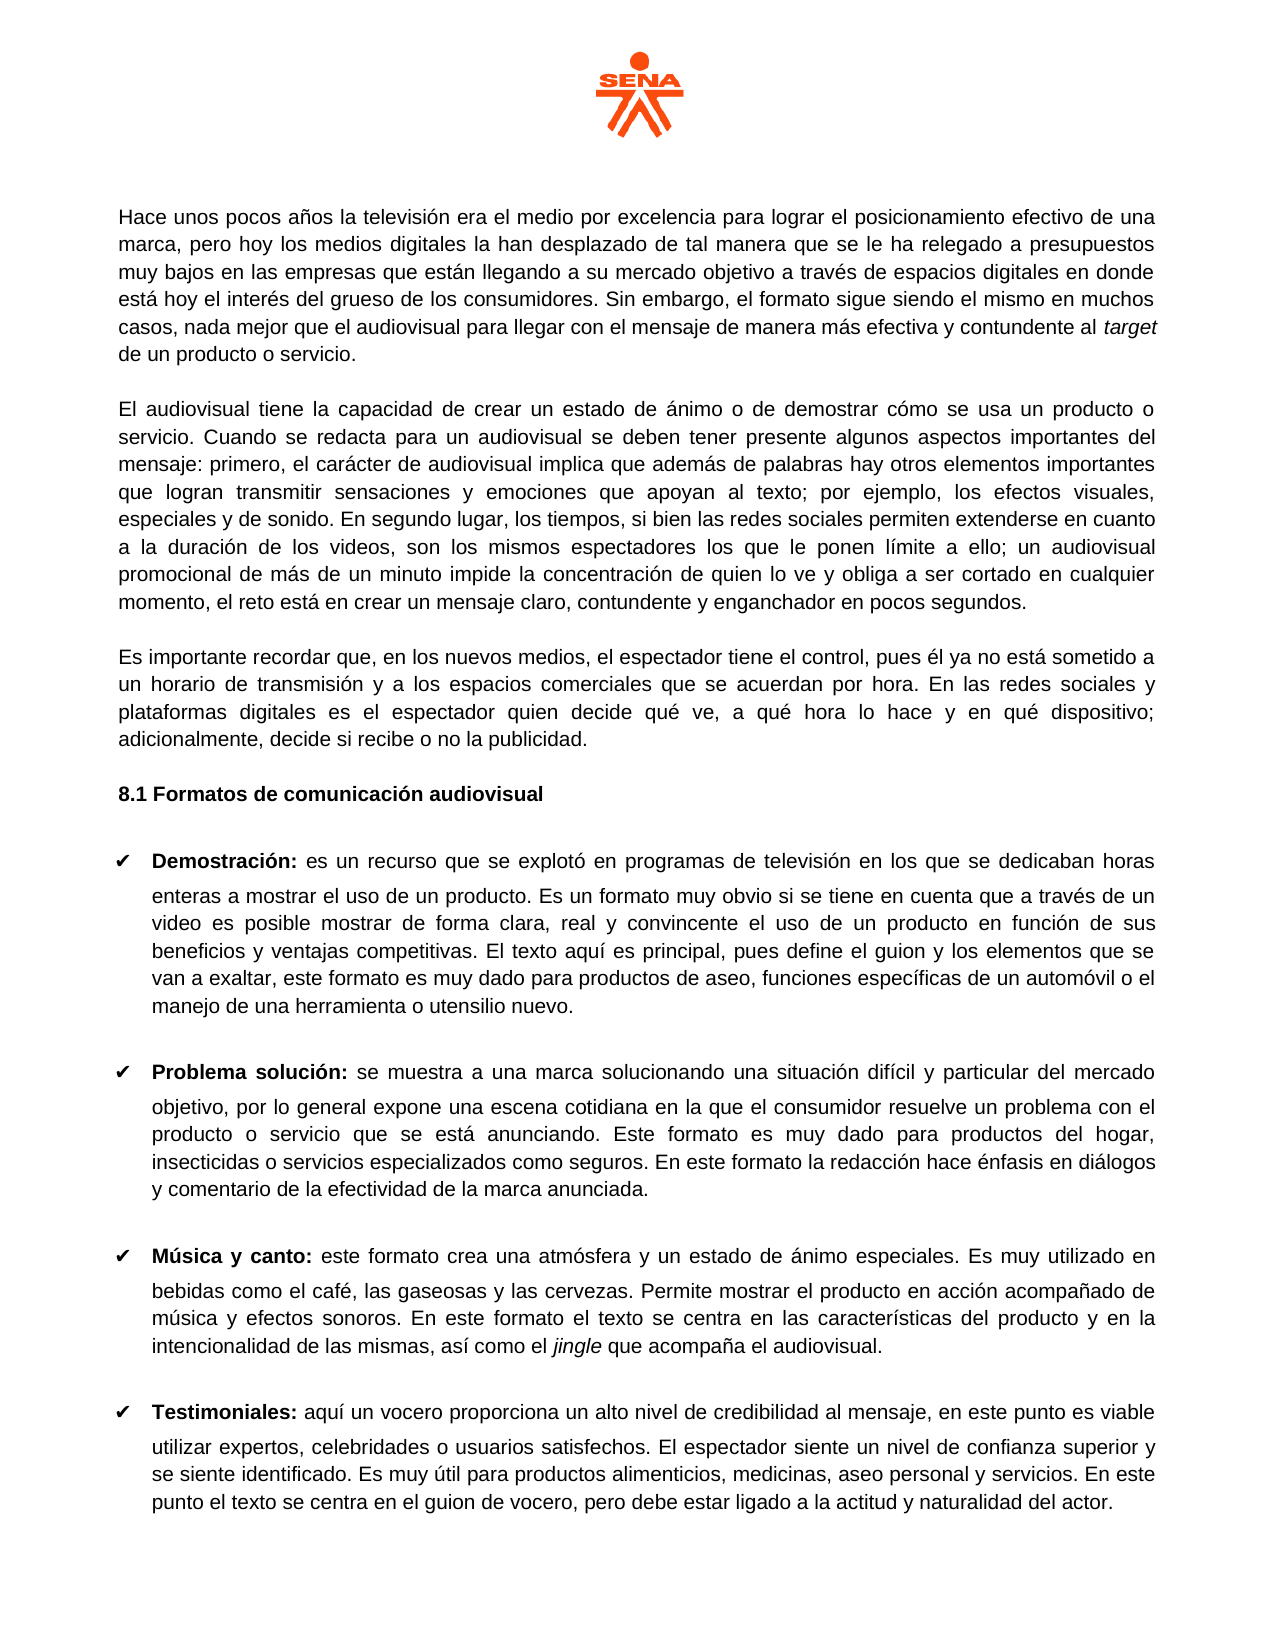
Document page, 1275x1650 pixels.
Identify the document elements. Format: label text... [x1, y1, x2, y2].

text Hace unos pocos años la televisión era el medio por excelencia para lograr el posicionamiento efectivo de una marca, pero hoy los medios digitales la han desplazado de tal manera que se le ha relegado a presupuestos muy bajos en las empresas que están llegando a su mercado objetivo a través de espacios digitales en donde está hoy el interés del grueso de los consumidores. Sin embargo, el formato sigue siendo el mismo en muchos casos, nada mejor que el audiovisual para llegar con el mensaje de manera más efectiva y contundente al target de un producto o servicio. [118, 205, 1157, 366]
list Problema solución: se muestra a una marca solucionando una situación difícil y particular del mercado objetivo, por lo general expone una escena cotidiana en la que el consumidor resuelve un problema con el producto o servicio que se está anunciando. Este formato es muy dado para productos del hogar, insecticidas o servicios especializados como seguros. En este formato la redacción hace énfasis en diálogos y comentario de la efectividad de la marca anunciada. [114, 1048, 1157, 1201]
list Demostración: es un recurso que se explotó en programas de televisión en los que se dedicaban horas enteras a mostrar el uso de un producto. Es un formato muy obvio si se tiene en cuenta que a través de un video es posible mostrar de forma clara, real y convincente el uso de un producto en función de sus beneficios y ventajas competitivas. El texto aquí es principal, pues define el guion y los elementos que se van a exaltar, este formato es muy dado para productos de aseo, funciones específicas de un automóvil o el manejo de una herramienta o utensilio nuevo. [114, 837, 1157, 1017]
text 8.1 Formatos de comunicación audiovisual [118, 782, 1157, 806]
text El audiovisual tiene la capacidad de crear un estado de ánimo o de demostrar cómo se usa un producto o servicio. Cuando se redacta para un audiovisual se deben tener presente algunos aspectos importantes del mensaje: primero, el carácter de audiovisual implica que además de palabras hay otros elementos importantes que logran transmitir sensaciones y emociones que apoyan al texto; por ejemplo, los efectos visuales, especiales y de sonido. En segundo lugar, los tiempos, si bien las redes sociales permiten extenderse en cuanto a la duración de los videos, son los mismos espectadores los que le ponen límite a ello; un audiovisual promocional de más de un minuto impide la concentración de quien lo ve y obliga a ser cortado en cualquier momento, el reto está en crear un mensaje claro, contundente y enganchador en pocos segundos. [118, 397, 1157, 614]
list Música y canto: este formato crea una atmósfera y un estado de ánimo especiales. Es muy utilizado en bebidas como el café, las gaseosas y las cervezas. Permite mostrar el producto en acción acompañado de música y efectos sonoros. En este formato el texto se centra en las características del producto y en la intencionalidad de las mismas, así como el jingle que acompaña el audiovisual. [114, 1232, 1157, 1357]
text Es importante recordar que, en los nuevos medios, el espectador tiene el control, pues él ya no está sometido a un horario de transmisión y a los espacios comerciales que se acuerdan por hora. En las redes sociales y plataformas digitales es el espectador quien decide qué ve, a qué hora lo hace y en qué dispositivo; adicionalmente, decide si recibe o no la publicidad. [118, 645, 1157, 751]
picture [585, 48, 690, 142]
list Testimoniales: aquí un vocero proporciona un alto nivel de credibilidad al mensaje, en este punto es viable utilizar expertos, celebridades o usuarios satisfechos. El espectador siente un nivel de confianza superior y se siente identificado. Es muy útil para productos alimenticios, medicinas, aseo personal y servicios. En este punto el texto se centra en el guion de vocero, pero debe estar ligado a la actitud y naturalidad del actor. [114, 1388, 1157, 1514]
